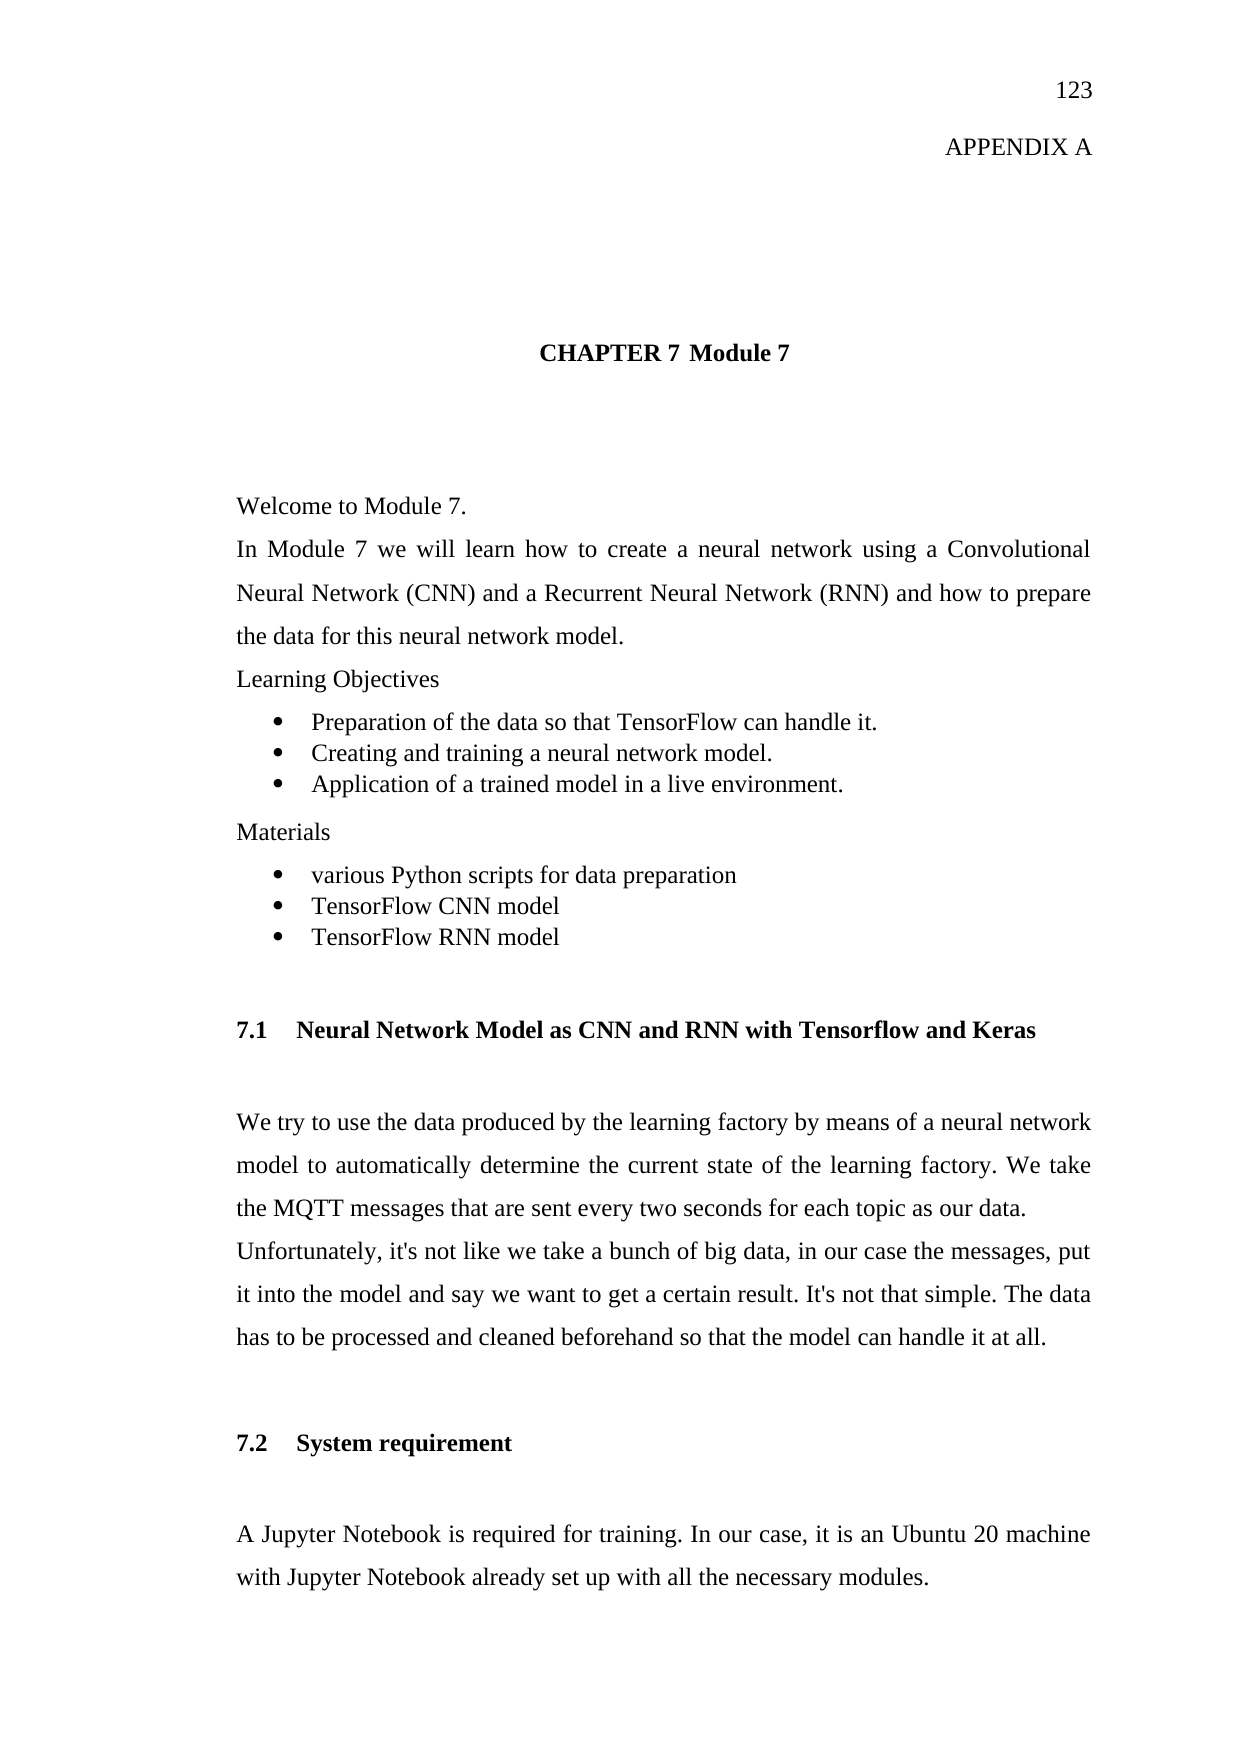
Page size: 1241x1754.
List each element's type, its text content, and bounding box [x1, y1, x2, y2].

list Application of a trained model in a live environment. [274, 769, 1092, 798]
text Materials [236, 817, 1092, 846]
text We try to use the data produced by the learning factory by means of a neural network model to automatically determine the current state of the learning factory. We take the MQTT messages that are sent every two seconds for each topic as our data. [236, 1107, 1092, 1222]
text Welcome to Module 7. [236, 491, 1092, 520]
text Learning Objectives [236, 664, 1092, 693]
list TensorFlow CNN model [274, 891, 1092, 920]
subtitle System requirement [236, 1428, 1092, 1457]
text A Jupyter Notebook is required for training. In our case, it is an Ubuntu 20 machine with Jupyter Notebook already set up with all the necessary modules. [236, 1519, 1092, 1591]
list various Python scripts for data preparation [274, 860, 1092, 889]
list Preparation of the data so that TensorFlow can handle it. [274, 707, 1092, 736]
subtitle Module 7 [236, 338, 1092, 366]
list TensorFlow RNN model [274, 922, 1092, 951]
subtitle Neural Network Model as CNN and RNN with Tensorflow and Keras [236, 1016, 1092, 1044]
text In Module 7 we will learn how to create a neural network using a Convolutional Neural Network (CNN) and a Recurrent Neural Network (RNN) and how to prepare the data for this neural network model. [236, 534, 1092, 649]
text Unfortunately, it's not like we take a bunch of big data, in our case the messages, put it into the model and say we want to get a certain result. It's not that simple. The data has to be processed and cleaned beforehand so that the model can handle it at all. [236, 1236, 1092, 1351]
list Creating and training a neural network model. [274, 738, 1092, 767]
